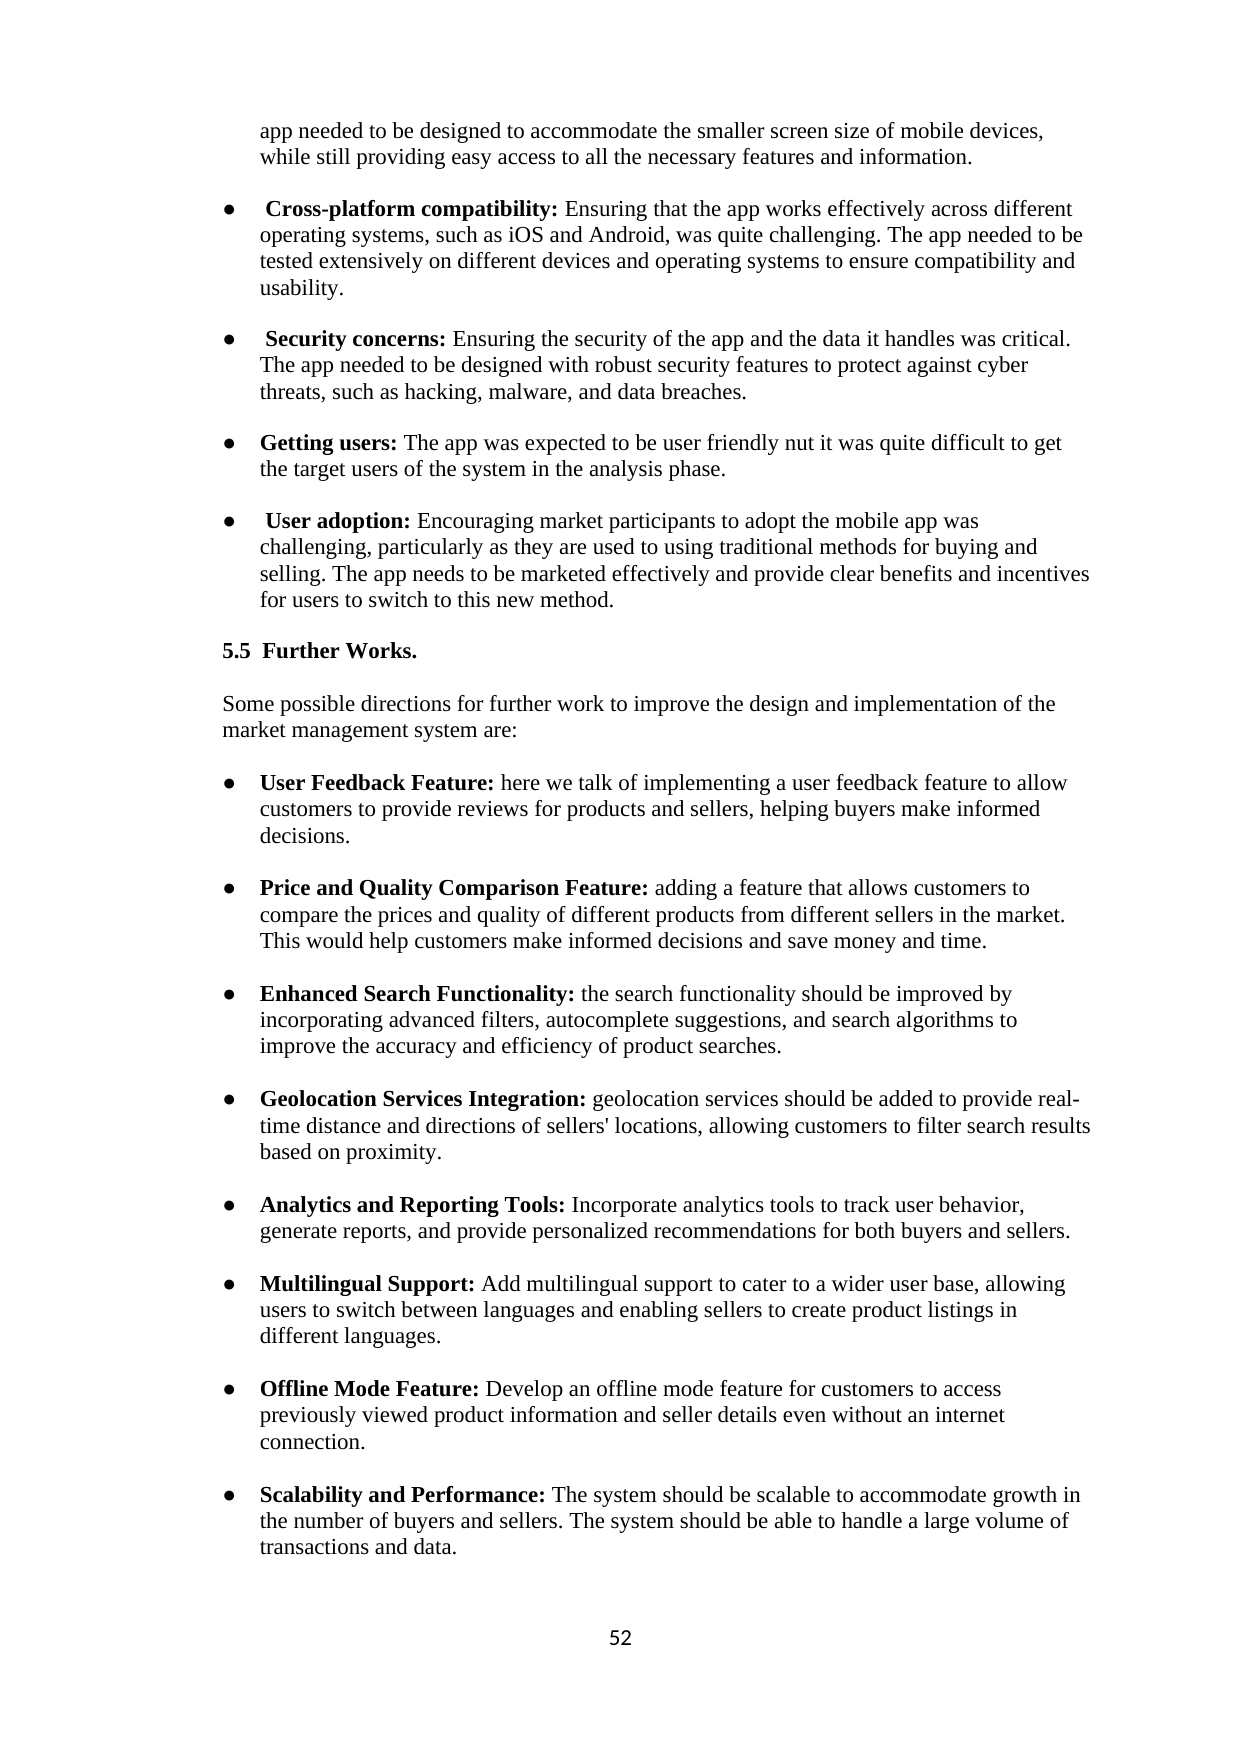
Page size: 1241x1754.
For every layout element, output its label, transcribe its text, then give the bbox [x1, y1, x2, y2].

text 5.5 Further Works. [147, 637, 1093, 664]
list Price and Quality Comparison Feature: adding a feature that allows customers to compare the prices and quality of different products from different sellers in the market. This would help customers make informed decisions and save money and time. [222, 874, 1093, 953]
list Scalability and Performance: The system should be scalable to accommodate growth in the number of buyers and sellers. The system should be able to handle a large volume of transactions and data. [222, 1481, 1093, 1560]
list Geolocation Services Integration: geolocation services should be added to provide real-time distance and directions of sellers' locations, allowing customers to filter search results based on proximity. [222, 1085, 1093, 1164]
list User adoption: Encouraging market participants to adopt the mobile app was challenging, particularly as they are used to using traditional methods for buying and selling. The app needs to be marketed effectively and provide clear benefits and incentives for users to switch to this new method. [222, 507, 1093, 612]
list Analytics and Reporting Tools: Incorporate analytics tools to track user behavior, generate reports, and provide personalized recommendations for both buyers and sellers. [222, 1191, 1093, 1243]
text Some possible directions for further work to improve the design and implementation of the market management system are: [222, 690, 1093, 743]
list Offline Mode Feature: Develop an offline mode feature for customers to access previously viewed product information and seller details even without an internet connection. [222, 1375, 1093, 1454]
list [222, 117, 1093, 170]
list Getting users: The app was expected to be user friendly nut it was quite difficult to get the target users of the system in the analysis phase. [222, 429, 1093, 482]
list Enhanced Search Functionality: the search functionality should be improved by incorporating advanced filters, autocomplete suggestions, and search algorithms to improve the accuracy and efficiency of product searches. [222, 980, 1093, 1059]
list Cross-platform compatibility: Ensuring that the app works effectively across different operating systems, such as iOS and Android, was quite challenging. The app needed to be tested extensively on different devices and operating systems to ensure compatibility and usability. [222, 195, 1093, 300]
list User Feedback Feature: here we talk of implementing a user feedback feature to allow customers to provide reviews for products and sellers, helping buyers make informed decisions. [222, 769, 1093, 848]
list Multilingual Support: Add multilingual support to cater to a wider user base, allowing users to switch between languages and enabling sellers to create product listings in different languages. [222, 1270, 1093, 1349]
list Security concerns: Ensuring the security of the app and the data it handles was critical. The app needed to be designed with robust security features to protect against cyber threats, such as hacking, malware, and data breaches. [222, 325, 1093, 404]
